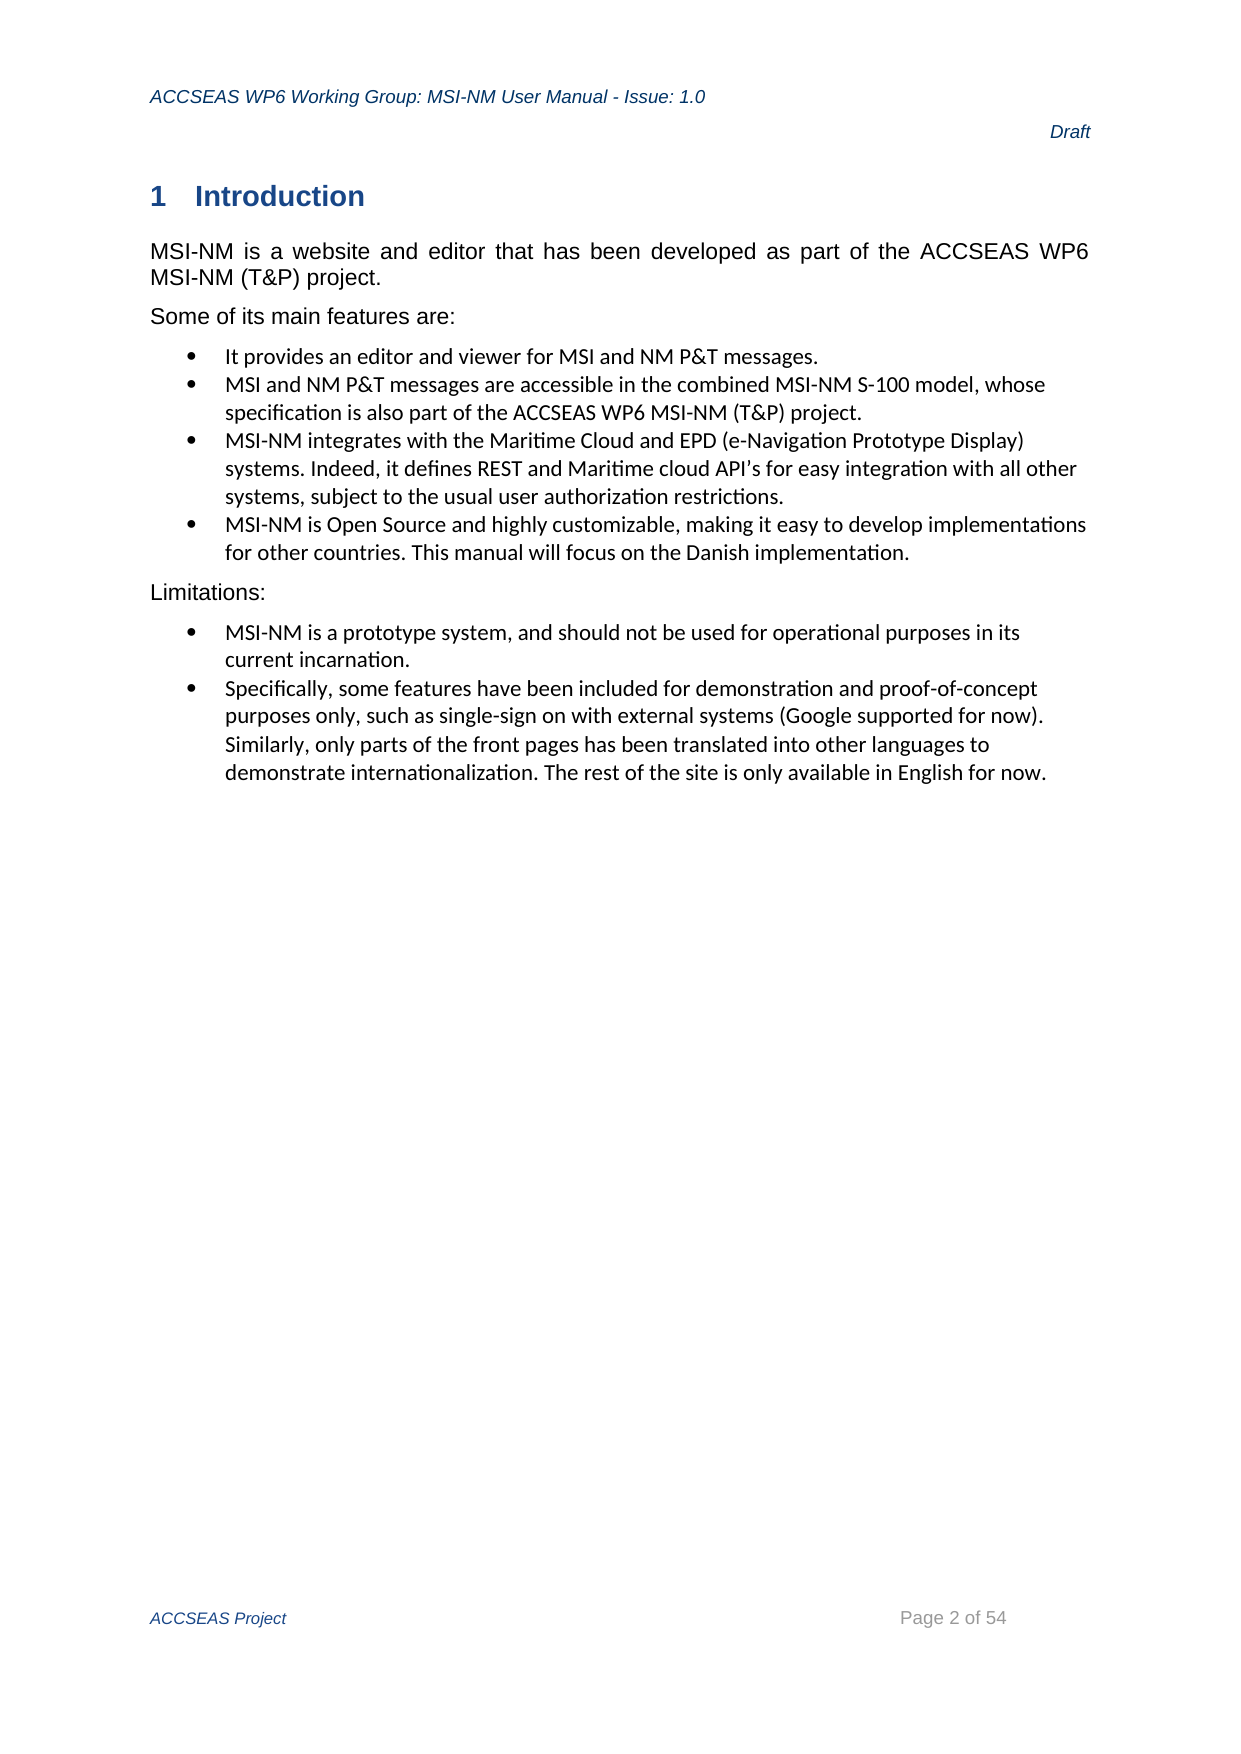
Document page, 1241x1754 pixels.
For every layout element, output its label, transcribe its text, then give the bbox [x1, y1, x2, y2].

text Some of its main features are: [150, 303, 1090, 329]
list MSI-NM integrates with the Maritime Cloud and EPD (e-Navigation Prototype Display) systems. Indeed, it defines REST and Maritime cloud API’s for easy integration with all other systems, subject to the usual user authorization restrictions. [187, 426, 1090, 510]
list Specifically, some features have been included for demonstration and proof-of-concept purposes only, such as single-sign on with external systems (Google supported for now). Similarly, only parts of the front pages has been translated into other languages to demonstrate internationalization. The rest of the site is only available in English for now. [187, 674, 1090, 786]
list It provides an editor and viewer for MSI and NM P&T messages. [187, 342, 1090, 370]
text MSI-NM is a website and editor that has been developed as part of the ACCSEAS WP6 MSI-NM (T&P) project. [150, 238, 1090, 291]
list MSI-NM is a prototype system, and should not be used for operational purposes in its current incarnation. [187, 618, 1090, 674]
list MSI-NM is Open Source and highly customizable, making it easy to develop implementations for other countries. This manual will focus on the Danish implementation. [187, 510, 1090, 566]
list MSI and NM P&T messages are accessible in the combined MSI-NM S-100 model, whose specification is also part of the ACCSEAS WP6 MSI-NM (T&P) project. [187, 370, 1090, 426]
text Limitations: [150, 579, 1090, 605]
subtitle Introduction [150, 179, 1090, 213]
